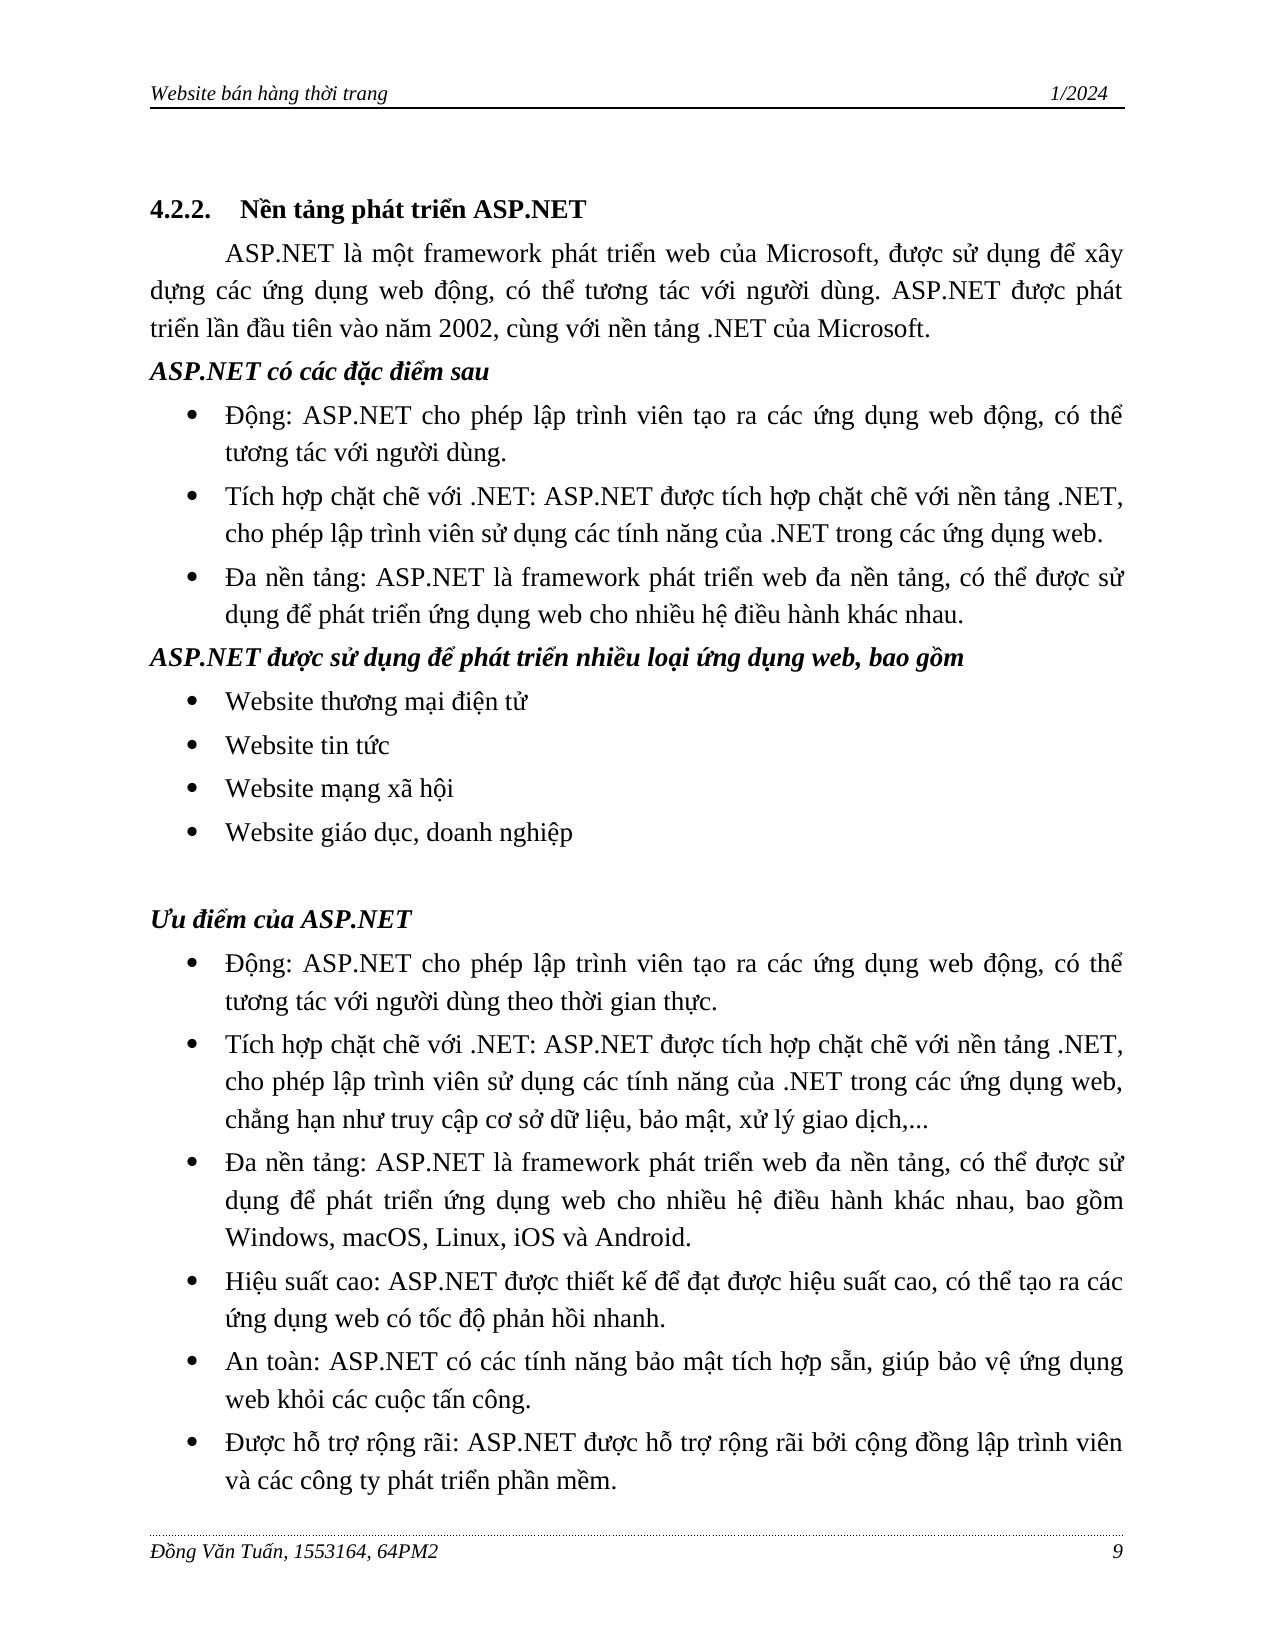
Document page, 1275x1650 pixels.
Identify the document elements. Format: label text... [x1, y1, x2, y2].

list Website giáo dục, doanh nghiệp [187, 816, 1125, 848]
list Động: ASP.NET cho phép lập trình viên tạo ra các ứng dụng web động, có thể tương tác với người dùng. [187, 399, 1125, 467]
list Website thương mại điện tử [187, 685, 1125, 716]
list An toàn: ASP.NET có các tính năng bảo mật tích hợp sẵn, giúp bảo vệ ứng dụng web khỏi các cuộc tấn công. [187, 1346, 1125, 1414]
list Được hỗ trợ rộng rãi: ASP.NET được hỗ trợ rộng rãi bởi cộng đồng lập trình viên và các công ty phát triển phần mềm. [187, 1426, 1125, 1495]
text ASP.NET là một framework phát triển web của Microsoft, được sử dụng để xây dựng các ứng dụng web động, có thể tương tác với người dùng. ASP.NET được phát triển lần đầu tiên vào năm 2002, cùng với nền tảng .NET của Microsoft. [150, 237, 1125, 343]
list Đa nền tảng: ASP.NET là framework phát triển web đa nền tảng, có thể được sử dụng để phát triển ứng dụng web cho nhiều hệ điều hành khác nhau, bao gồm Windows, macOS, Linux, iOS và Android. [187, 1146, 1125, 1252]
list Tích hợp chặt chẽ với .NET: ASP.NET được tích hợp chặt chẽ với nền tảng .NET, cho phép lập trình viên sử dụng các tính năng của .NET trong các ứng dụng web. [187, 480, 1125, 548]
list Động: ASP.NET cho phép lập trình viên tạo ra các ứng dụng web động, có thể tương tác với người dùng theo thời gian thực. [187, 947, 1125, 1016]
text ASP.NET có các đặc điểm sau [150, 355, 1125, 386]
subtitle Nền tảng phát triển ASP.NET [150, 193, 1125, 225]
text ASP.NET được sử dụng để phát triển nhiều loại ứng dụng web, bao gồm [150, 642, 1125, 673]
list Website mạng xã hội [187, 773, 1125, 804]
list Đa nền tảng: ASP.NET là framework phát triển web đa nền tảng, có thể được sử dụng để phát triển ứng dụng web cho nhiều hệ điều hành khác nhau. [187, 561, 1125, 629]
list Tích hợp chặt chẽ với .NET: ASP.NET được tích hợp chặt chẽ với nền tảng .NET, cho phép lập trình viên sử dụng các tính năng của .NET trong các ứng dụng web, chẳng hạn như truy cập cơ sở dữ liệu, bảo mật, xử lý giao dịch,... [187, 1028, 1125, 1134]
list Hiệu suất cao: ASP.NET được thiết kế để đạt được hiệu suất cao, có thể tạo ra các ứng dụng web có tốc độ phản hồi nhanh. [187, 1264, 1125, 1333]
list Website tin tức [187, 729, 1125, 760]
text Ưu điểm của ASP.NET [150, 904, 1125, 935]
